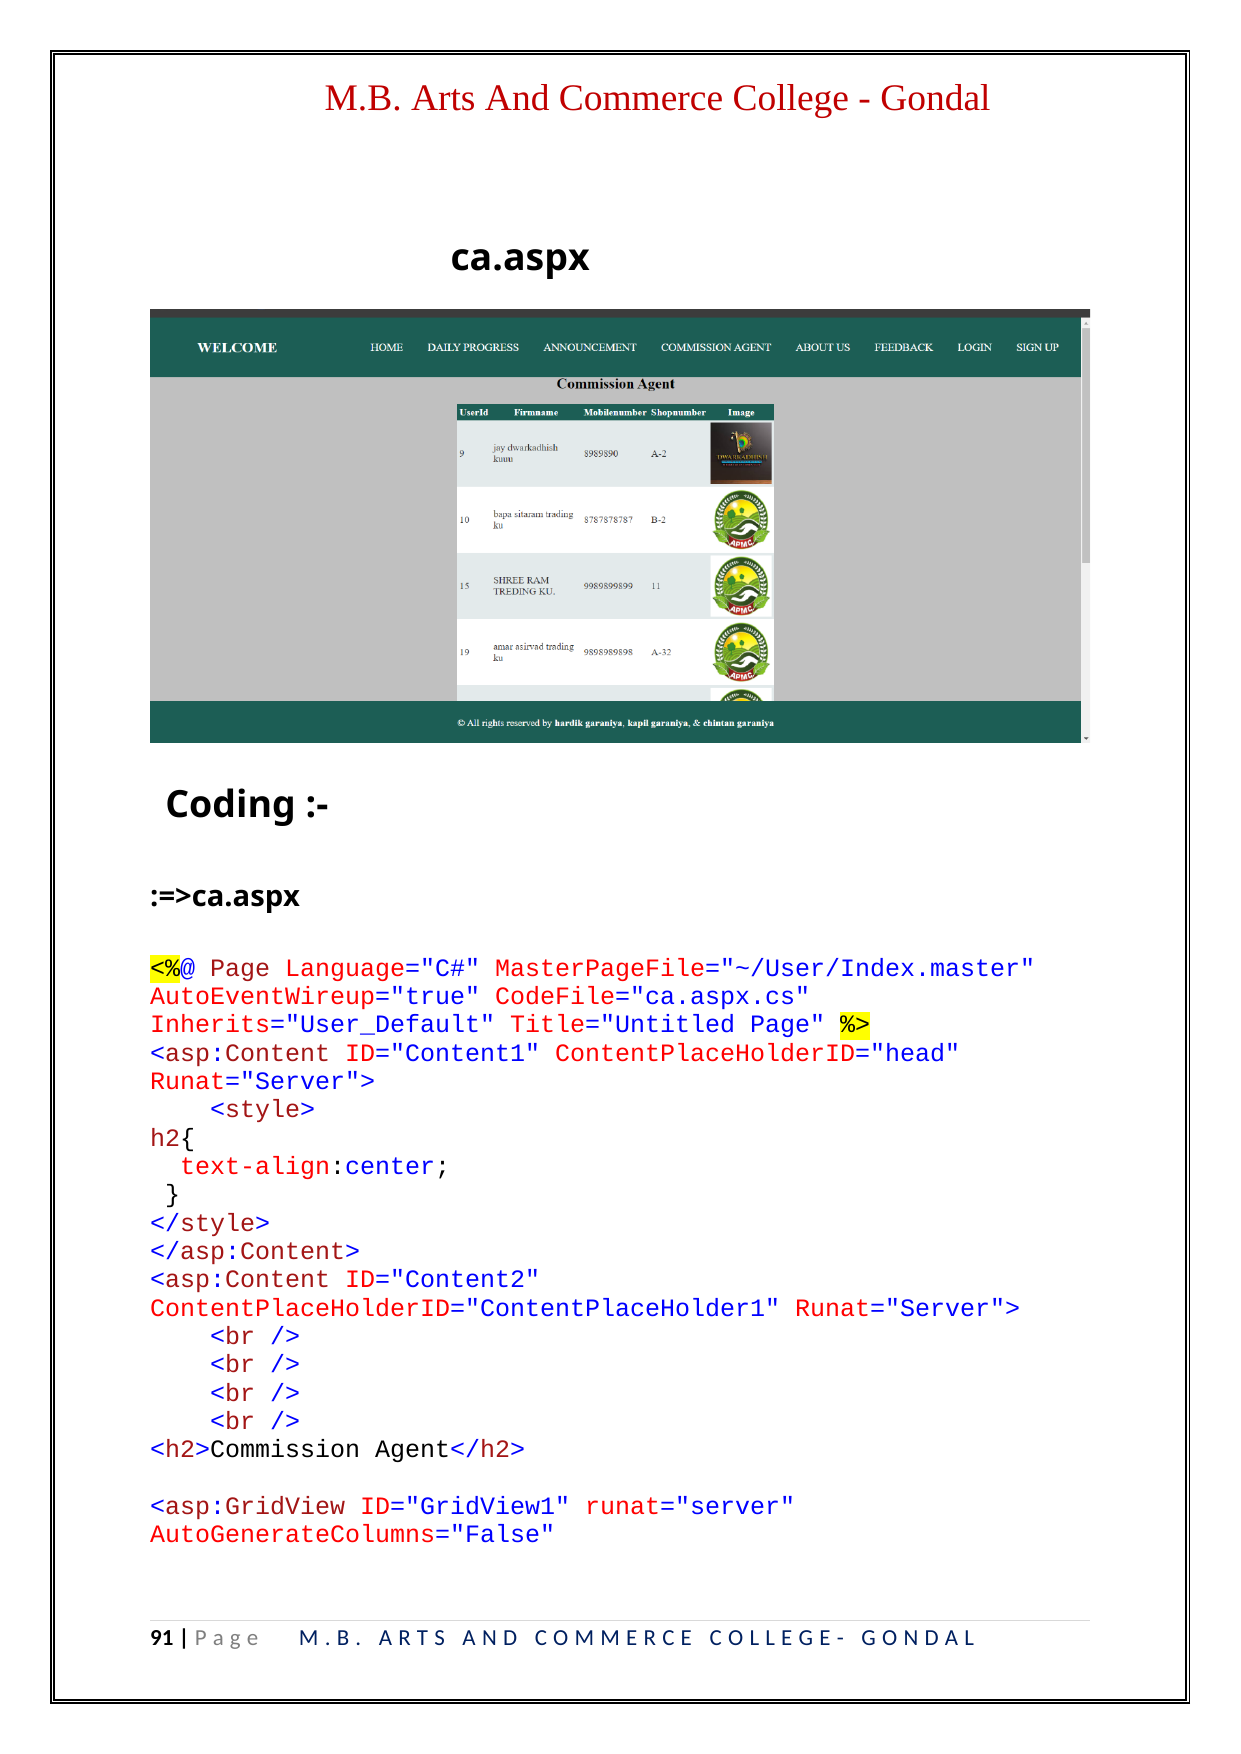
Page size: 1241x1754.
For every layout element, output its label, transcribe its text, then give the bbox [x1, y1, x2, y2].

text <asp:GridView ID="GridView1" runat="server" AutoGenerateColumns="False" [150, 1493, 1090, 1550]
text <asp:Content ID="Content1" ContentPlaceHolderID="head" Runat="Server"> [150, 1040, 1090, 1097]
picture [150, 309, 1091, 743]
text <style> [150, 1097, 1090, 1125]
text <br /> [150, 1380, 1090, 1408]
text </asp:Content> [150, 1238, 1090, 1267]
text <br /> [150, 1408, 1090, 1437]
text text-align:center; [150, 1153, 1090, 1182]
text h2{ [150, 1125, 1090, 1153]
text <asp:Content ID="Content2" ContentPlaceHolderID="ContentPlaceHolder1" Runat="Server"> [150, 1267, 1090, 1323]
text Coding :- [150, 777, 1090, 828]
text <h2>Commission Agent</h2> [150, 1437, 1090, 1465]
text ca.aspx [227, 230, 1090, 281]
text </style> [150, 1210, 1090, 1238]
text :=>ca.aspx [150, 875, 1090, 914]
text } [150, 1182, 1090, 1210]
text <%@ Page Language="C#" MasterPageFile="~/User/Index.master" AutoEventWireup="true" CodeFile="ca.aspx.cs" Inherits="User_Default" Title="Untitled Page" %> [150, 955, 1090, 1040]
text <br /> [150, 1323, 1090, 1352]
text <br /> [150, 1352, 1090, 1380]
